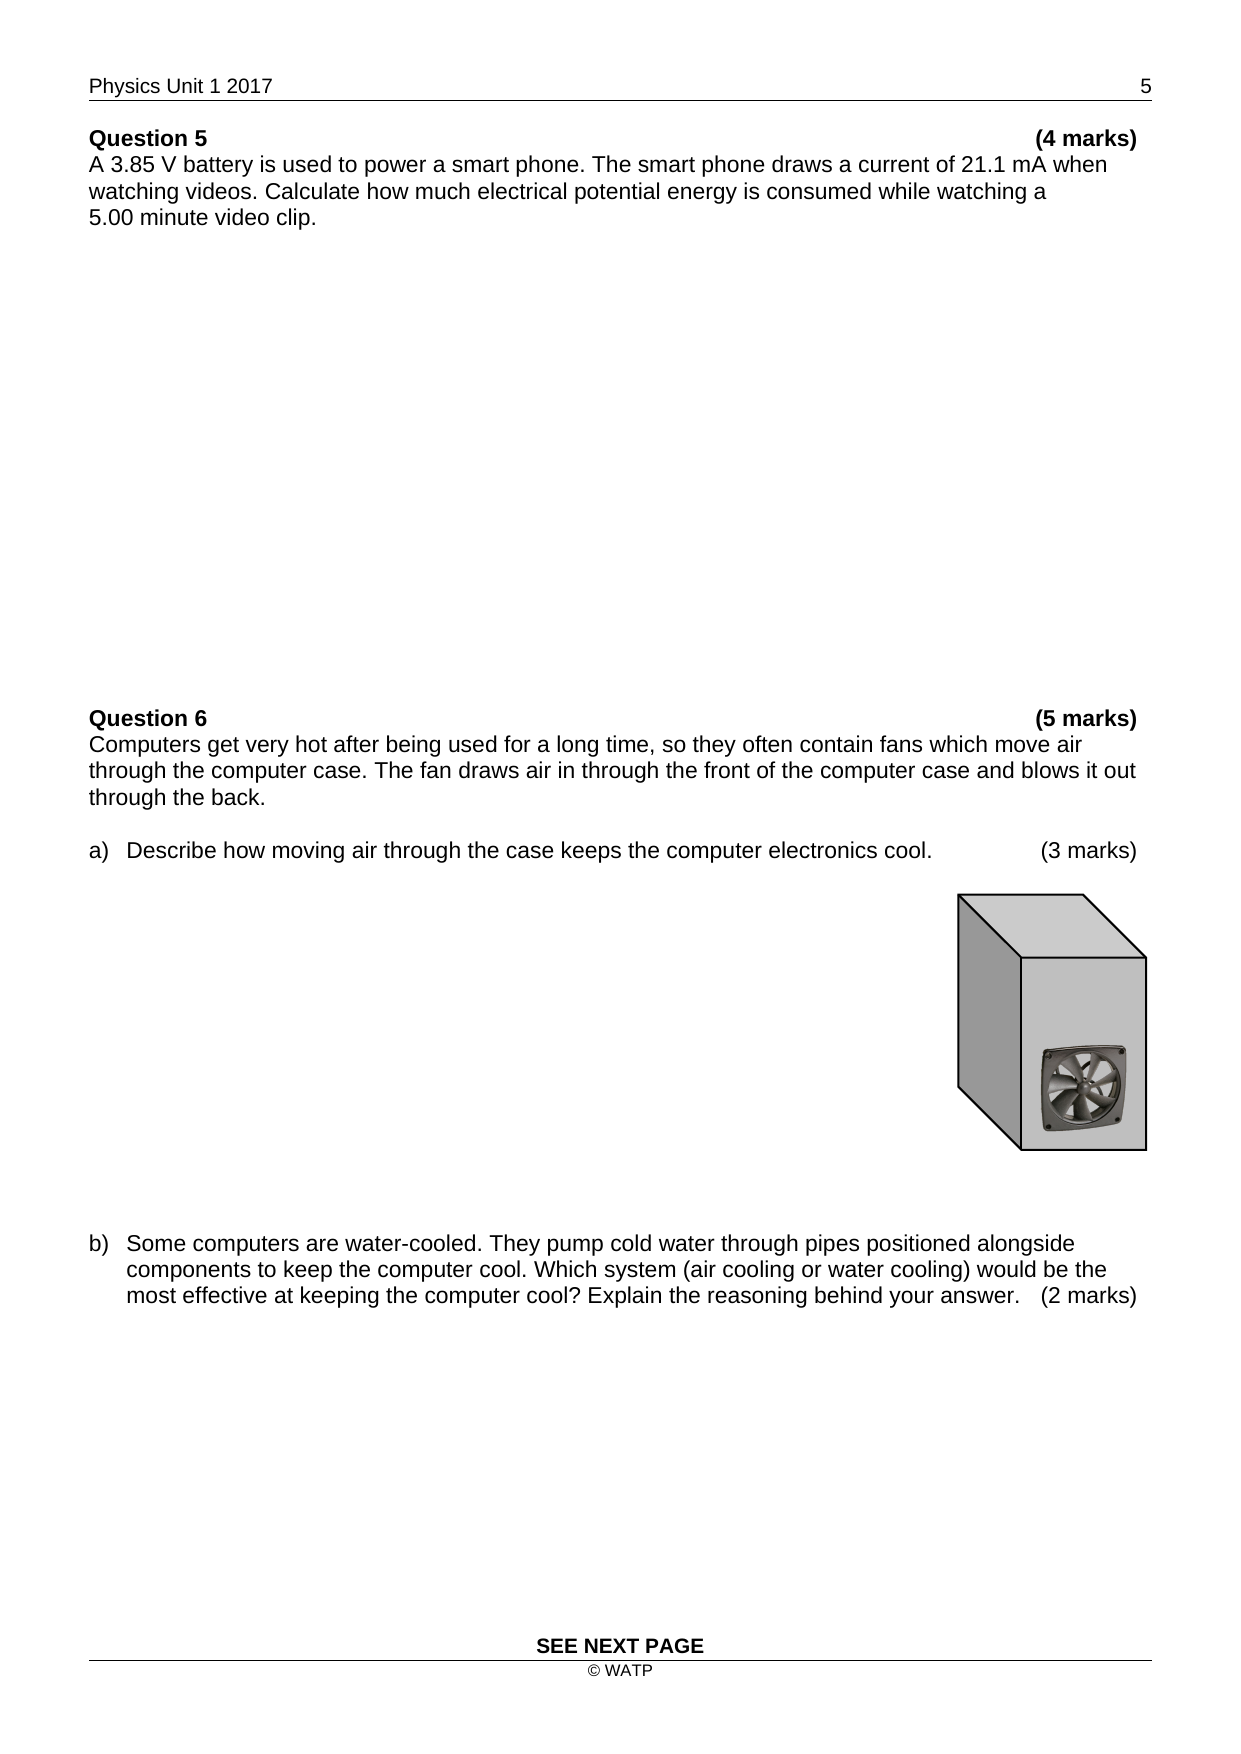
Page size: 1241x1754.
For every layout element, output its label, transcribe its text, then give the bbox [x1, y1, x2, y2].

list Some computers are water-cooled. They pump cold water through pipes positioned alongside components to keep the computer cool. Which system (air cooling or water cooling) would be the most effective at keeping the computer cool? Explain the reasoning behind your answer. (2 marks) [89, 1229, 1152, 1309]
text Question 5 (4 marks) [89, 125, 1152, 151]
text A 3.85 V battery is used to power a smart phone. The smart phone draws a current of 21.1 mA when watching videos. Calculate how much electrical potential energy is consumed while watching a 5.00 minute video clip. [89, 151, 1152, 230]
text Computers get very hot after being used for a long time, so they often contain fans which move air through the computer case. The fan draws air in through the front of the computer case and blows it out through the back. [89, 731, 1152, 810]
list Describe how moving air through the case keeps the computer electronics cool. (3 marks) [89, 837, 1152, 863]
picture [1035, 1039, 1131, 1134]
text Question 6 (5 marks) [89, 705, 1152, 731]
